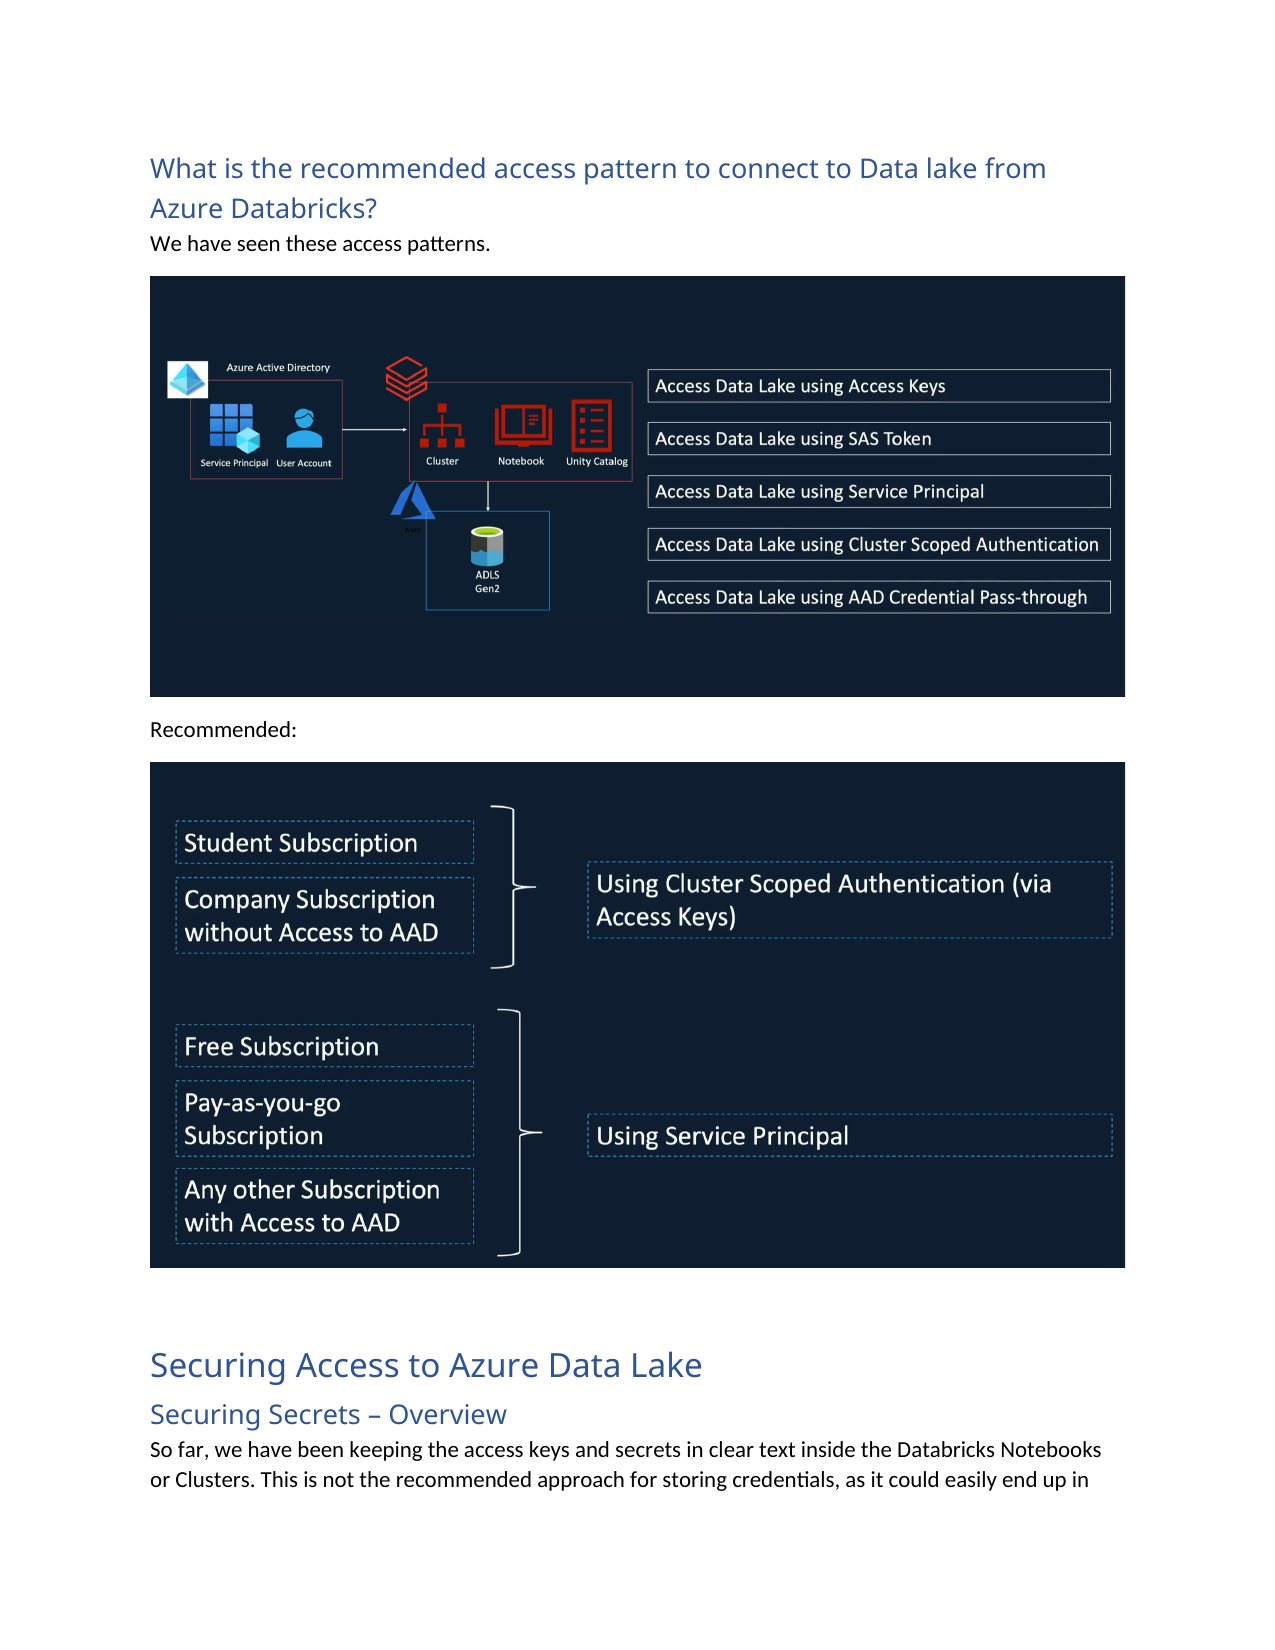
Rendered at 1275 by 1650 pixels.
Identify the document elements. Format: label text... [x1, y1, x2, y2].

picture [150, 276, 1125, 697]
subtitle Securing Access to Azure Data Lake [150, 1342, 1125, 1387]
picture [150, 762, 1125, 1268]
text Recommended: [150, 716, 1125, 743]
subtitle Securing Secrets – Overview [150, 1395, 1125, 1432]
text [150, 1435, 1125, 1493]
text We have seen these access patterns. [150, 229, 1125, 258]
subtitle What is the recommended access pattern to connect to Data lake from Azure Databricks? [150, 150, 1125, 227]
